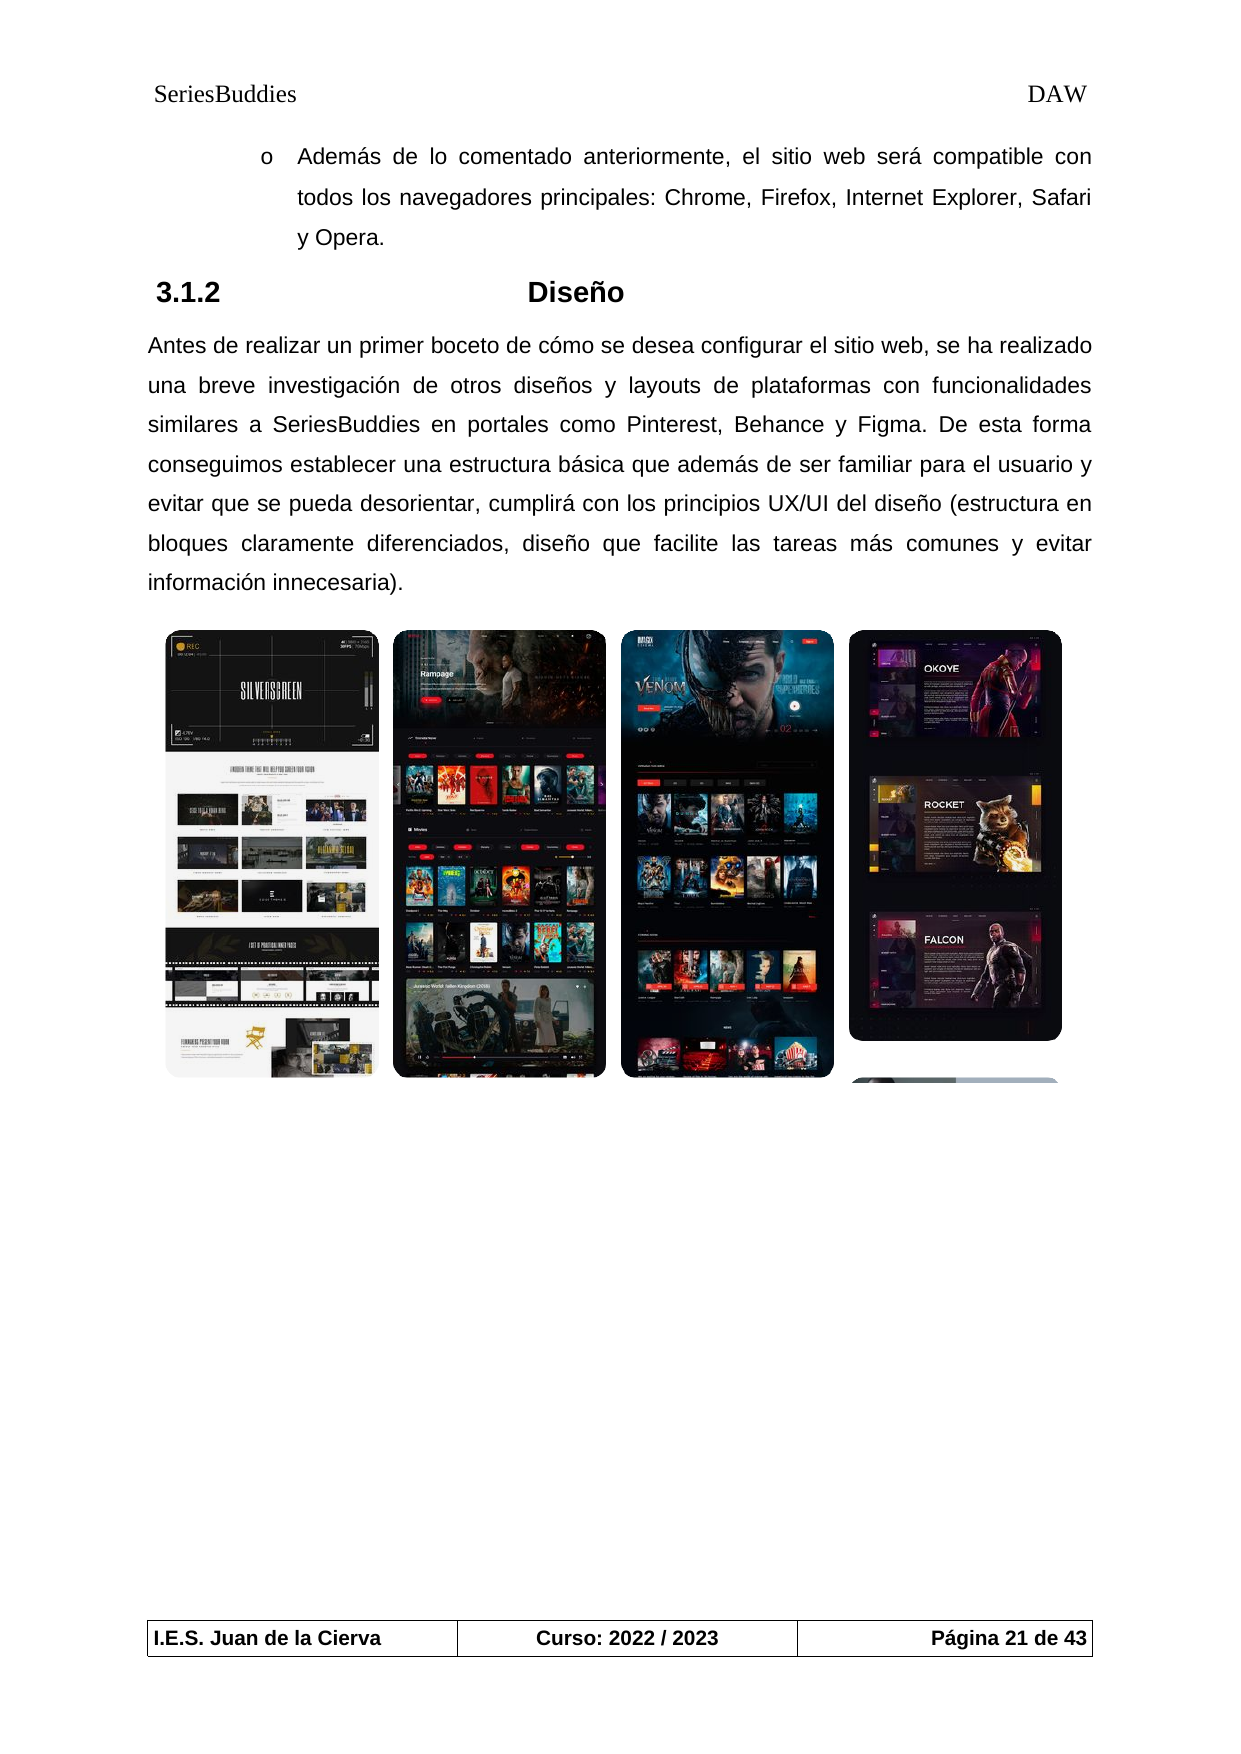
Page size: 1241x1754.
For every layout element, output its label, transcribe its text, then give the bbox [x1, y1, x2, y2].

picture [147, 620, 1073, 1083]
list Además de lo comentado anteriormente, el sitio web será compatible con todos los navegadores principales: Chrome, Firefox, Internet Explorer, Safari y Opera. [260, 143, 1093, 250]
subtitle Diseño [148, 275, 1093, 308]
text Antes de realizar un primer boceto de cómo se desea configurar el sitio web, se ha realizado una breve investigación de otros diseños y layouts de plataformas con funcionalidades similares a SeriesBuddies en portales como Pinterest, Behance y Figma. De esta forma conseguimos establecer una estructura básica que además de ser familiar para el usuario y evitar que se pueda desorientar, cumplirá con los principios UX/UI del diseño (estructura en bloques claramente diferenciados, diseño que facilite las tareas más comunes y evitar información innecesaria). [148, 332, 1093, 595]
